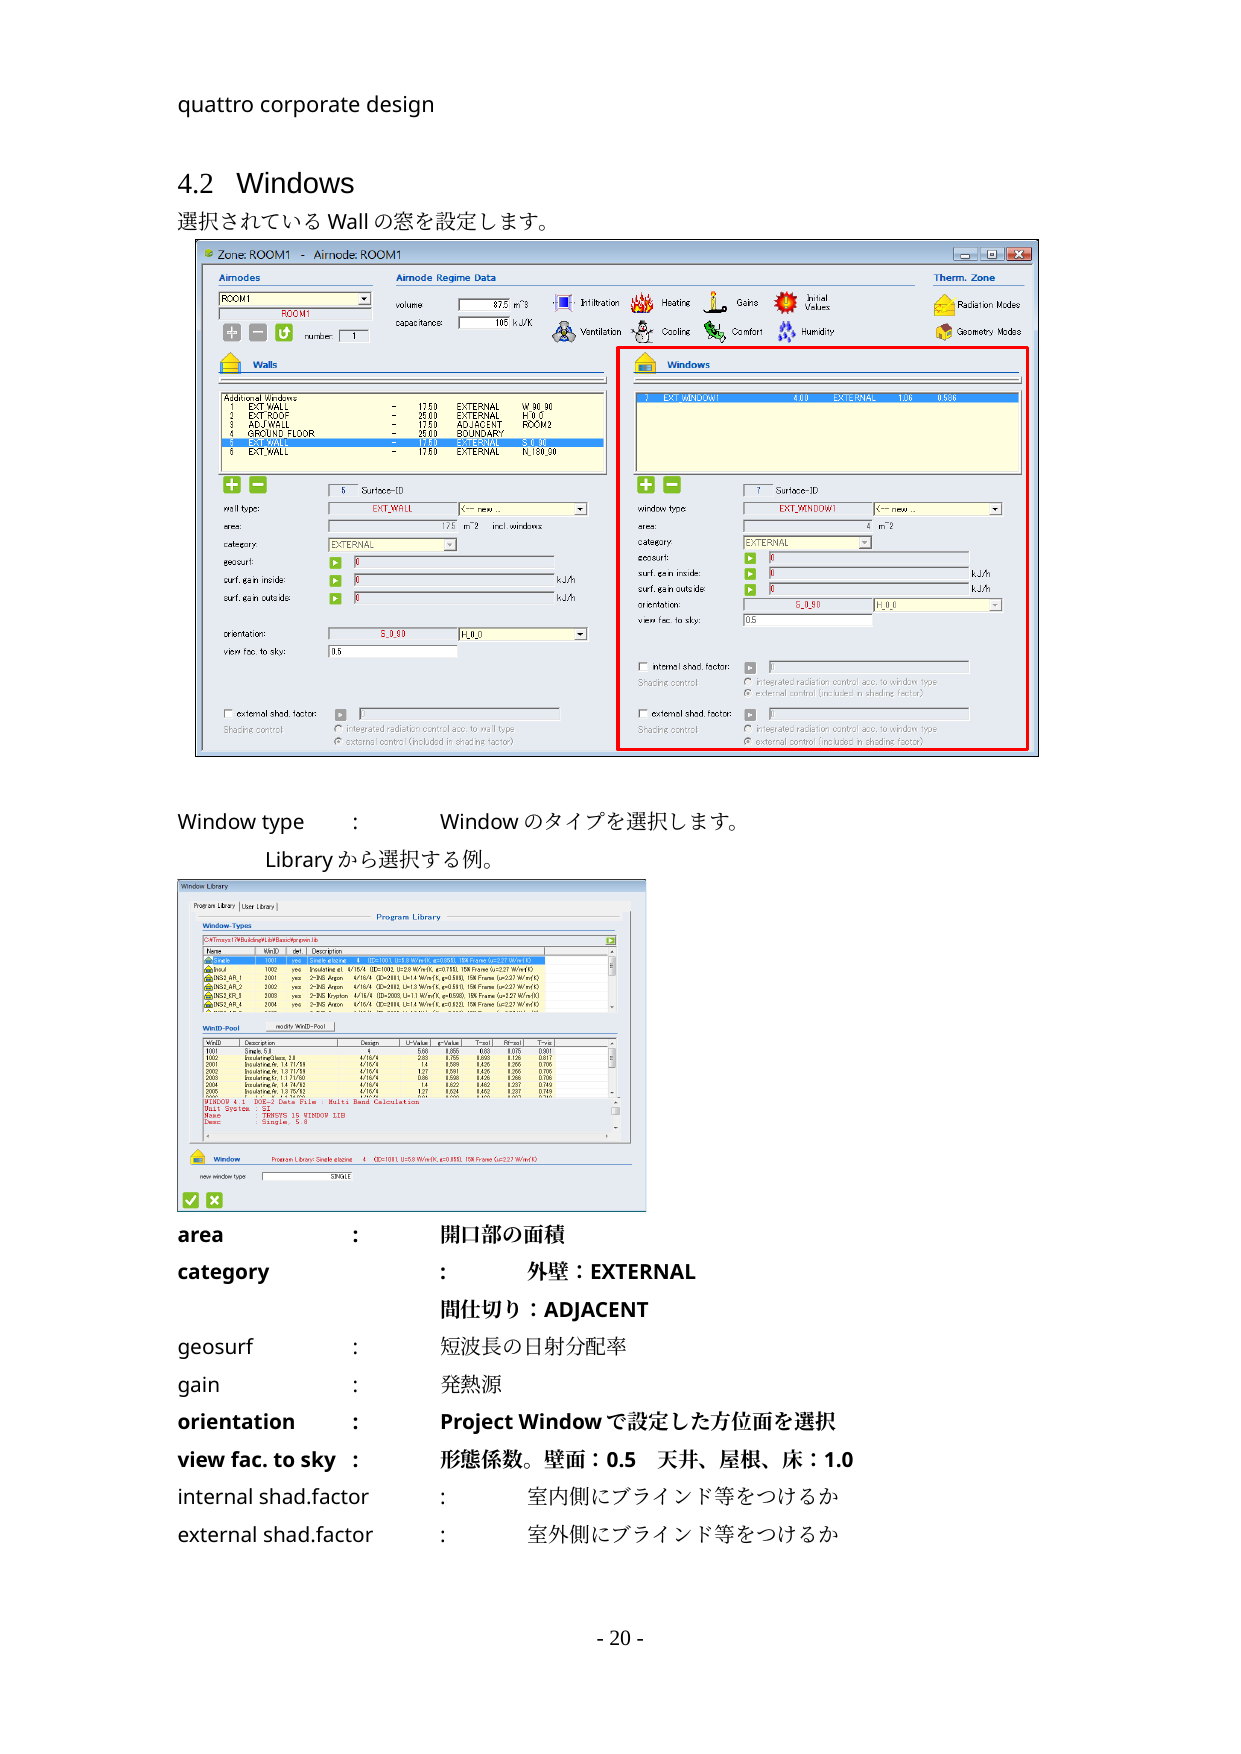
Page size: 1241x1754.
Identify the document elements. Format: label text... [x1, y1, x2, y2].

text category : 外壁：EXTERNAL [177, 1252, 1063, 1289]
text 間仕切り：ADJACENT [177, 1289, 1063, 1327]
text Windows [177, 164, 1063, 202]
text 選択されているWallの窓を設定します。 [177, 202, 1063, 239]
picture [177, 879, 647, 1212]
picture [196, 240, 1038, 756]
text internal shad.factor : 室内側にブラインド等をつけるか [177, 1477, 1063, 1514]
text external shad.factor : 室外側にブラインド等をつけるか [177, 1514, 1063, 1552]
text area : 開口部の面積 [177, 1214, 1063, 1252]
text orientation : Project Windowで設定した方位面を選択 [177, 1402, 1063, 1439]
text view fac. to sky : 形態係数。壁面：0.5 天井、屋根、床：1.0 [177, 1439, 1063, 1477]
text gain : 発熱源 [177, 1364, 1063, 1402]
text Libraryから選択する例。 [177, 839, 1063, 877]
text Window type : Windowのタイプを選択します。 [177, 802, 1063, 839]
text geosurf : 短波長の日射分配率 [177, 1327, 1063, 1364]
